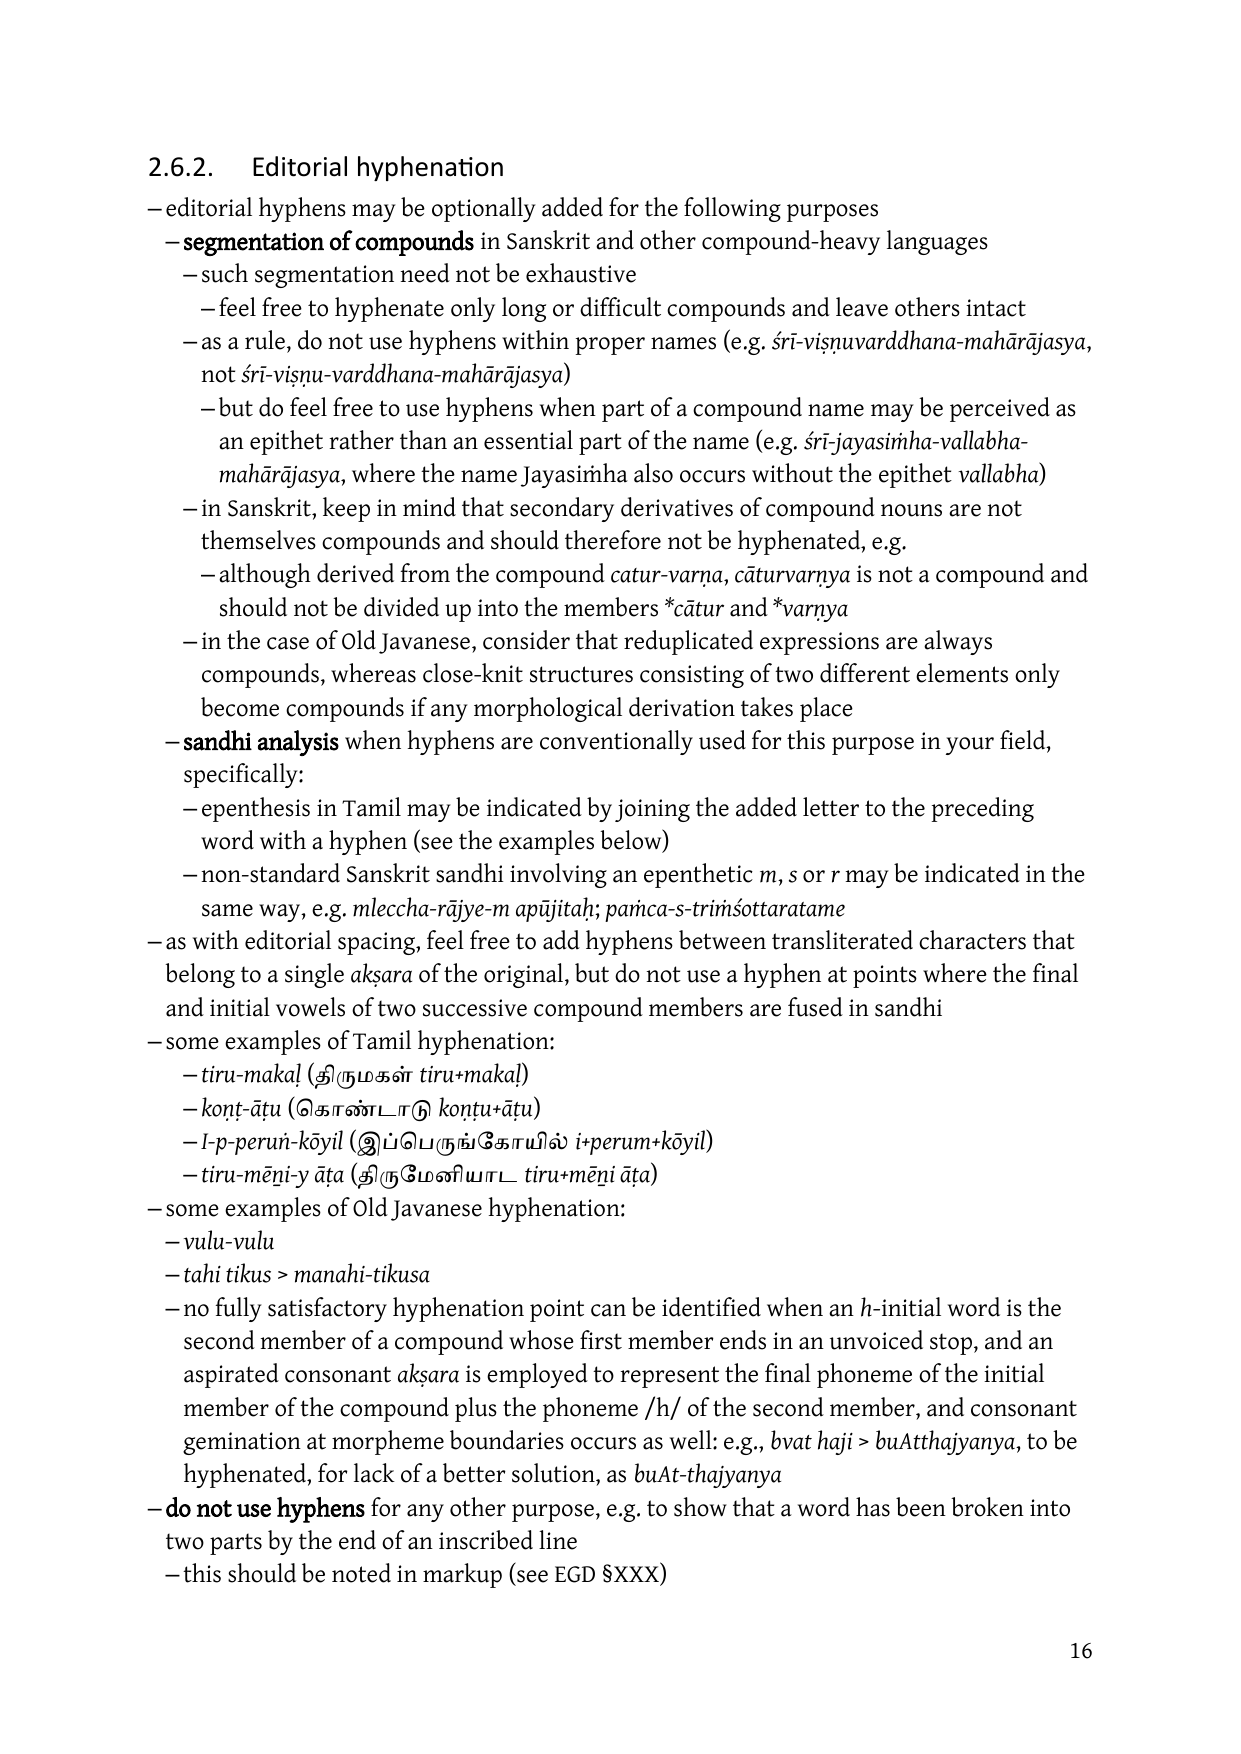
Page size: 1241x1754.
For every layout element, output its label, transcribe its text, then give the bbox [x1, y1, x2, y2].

list tiru-mēṉi-y āṭa (திருமேனியாட tiru+mēṉi āṭa) [183, 1156, 1092, 1189]
list such segmentation need not be exhaustive [183, 256, 1092, 289]
list tiru-makaḷ (திருமகள் tiru+makaḷ) [183, 1056, 1092, 1089]
list tahi tikus > manahi-tikusa [165, 1256, 1092, 1289]
list this should be noted in markup (see EGD §XXX) [165, 1556, 1092, 1589]
list segmentation of compounds in Sanskrit and other compound-heavy languages [165, 223, 1092, 256]
list as with editorial spacing, feel free to add hyphens between transliterated characters that belong to a single akṣara of the original, but do not use a hyphen at points where the final and initial vowels of two successive compound members are fused in sandhi [148, 923, 1092, 1023]
list some examples of Old Javanese hyphenation: [148, 1189, 1092, 1223]
list as a rule, do not use hyphens within proper names (e.g. śrī-viṣṇuvarddhana-mahārājasya, not śrī-viṣṇu-varddhana-mahārājasya) [183, 323, 1092, 389]
list in the case of Old Javanese, consider that reduplicated expressions are always compounds, whereas close-knit structures consisting of two different elements only become compounds if any morphological derivation takes place [183, 623, 1092, 723]
list koṇṭ-āṭu (கொண்டாடு koṇṭu+āṭu) [183, 1089, 1092, 1123]
subtitle Editorial hyphenation [148, 148, 1092, 183]
list I-p-peruṅ-kōyil (இப்பெருங்கோயில் i+perum+kōyil) [183, 1123, 1092, 1156]
list no fully satisfactory hyphenation point can be identified when an h-initial word is the second member of a compound whose first member ends in an unvoiced stop, and an aspirated consonant akṣara is employed to represent the final phoneme of the initial member of the compound plus the phoneme /h/ of the second member, and consonant gemination at morpheme boundaries occurs as well: e.g., bvat haji > buAtthajyanya, to be hyphenated, for lack of a better solution, as buAt-thajyanya [165, 1289, 1092, 1489]
list vulu-vulu [165, 1223, 1092, 1256]
list non-standard Sanskrit sandhi involving an epenthetic m, s or r may be indicated in the same way, e.g. mleccha-rājye-m apūjitaḥ; paṁca-s-triṁśottaratame [183, 856, 1092, 923]
list do not use hyphens for any other purpose, e.g. to show that a word has been broken into two parts by the end of an inscribed line [148, 1489, 1092, 1556]
list although derived from the compound catur-varṇa, cāturvarṇya is not a compound and should not be divided up into the members *cātur and *varṇya [201, 556, 1092, 623]
list editorial hyphens may be optionally added for the following purposes [148, 189, 1092, 223]
list feel free to hyphenate only long or difficult compounds and leave others intact [201, 289, 1092, 323]
list epenthesis in Tamil may be indicated by joining the added letter to the preceding word with a hyphen (see the examples below) [183, 789, 1092, 856]
list but do feel free to use hyphens when part of a compound name may be perceived as an epithet rather than an essential part of the name (e.g. śrī-jayasiṁha-vallabha-mahārājasya, where the name Jayasiṁha also occurs without the epithet vallabha) [201, 389, 1092, 489]
list sandhi analysis when hyphens are conventionally used for this purpose in your field, specifically: [165, 723, 1092, 789]
list in Sanskrit, keep in mind that secondary derivatives of compound nouns are not themselves compounds and should therefore not be hyphenated, e.g. [183, 489, 1092, 556]
list some examples of Tamil hyphenation: [148, 1023, 1092, 1056]
